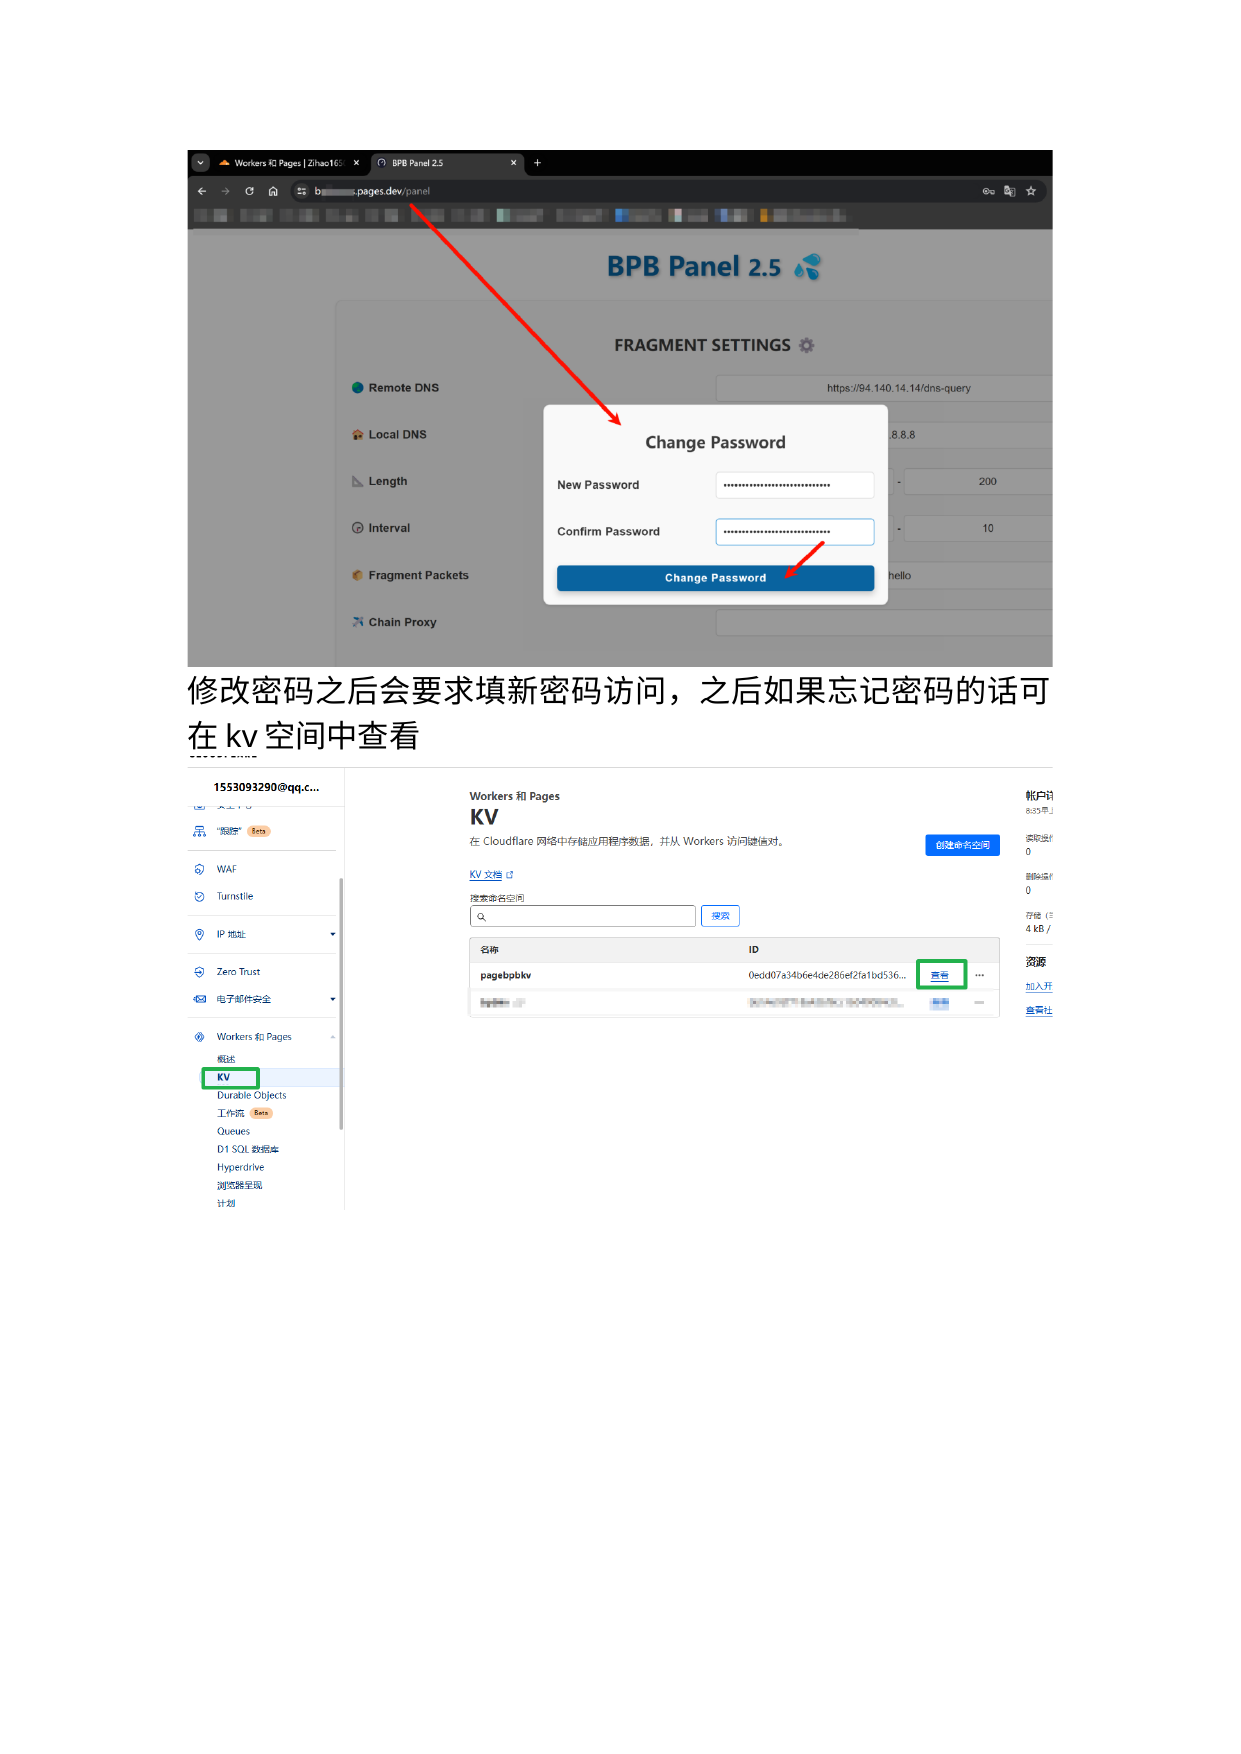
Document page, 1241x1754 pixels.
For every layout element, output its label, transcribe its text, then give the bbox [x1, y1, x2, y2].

text 修改密码之后会要求填新密码访问，之后如果忘记密码的话可在kv空间中查看 [187, 667, 1053, 756]
picture [187, 150, 1053, 667]
picture [187, 756, 1053, 1210]
